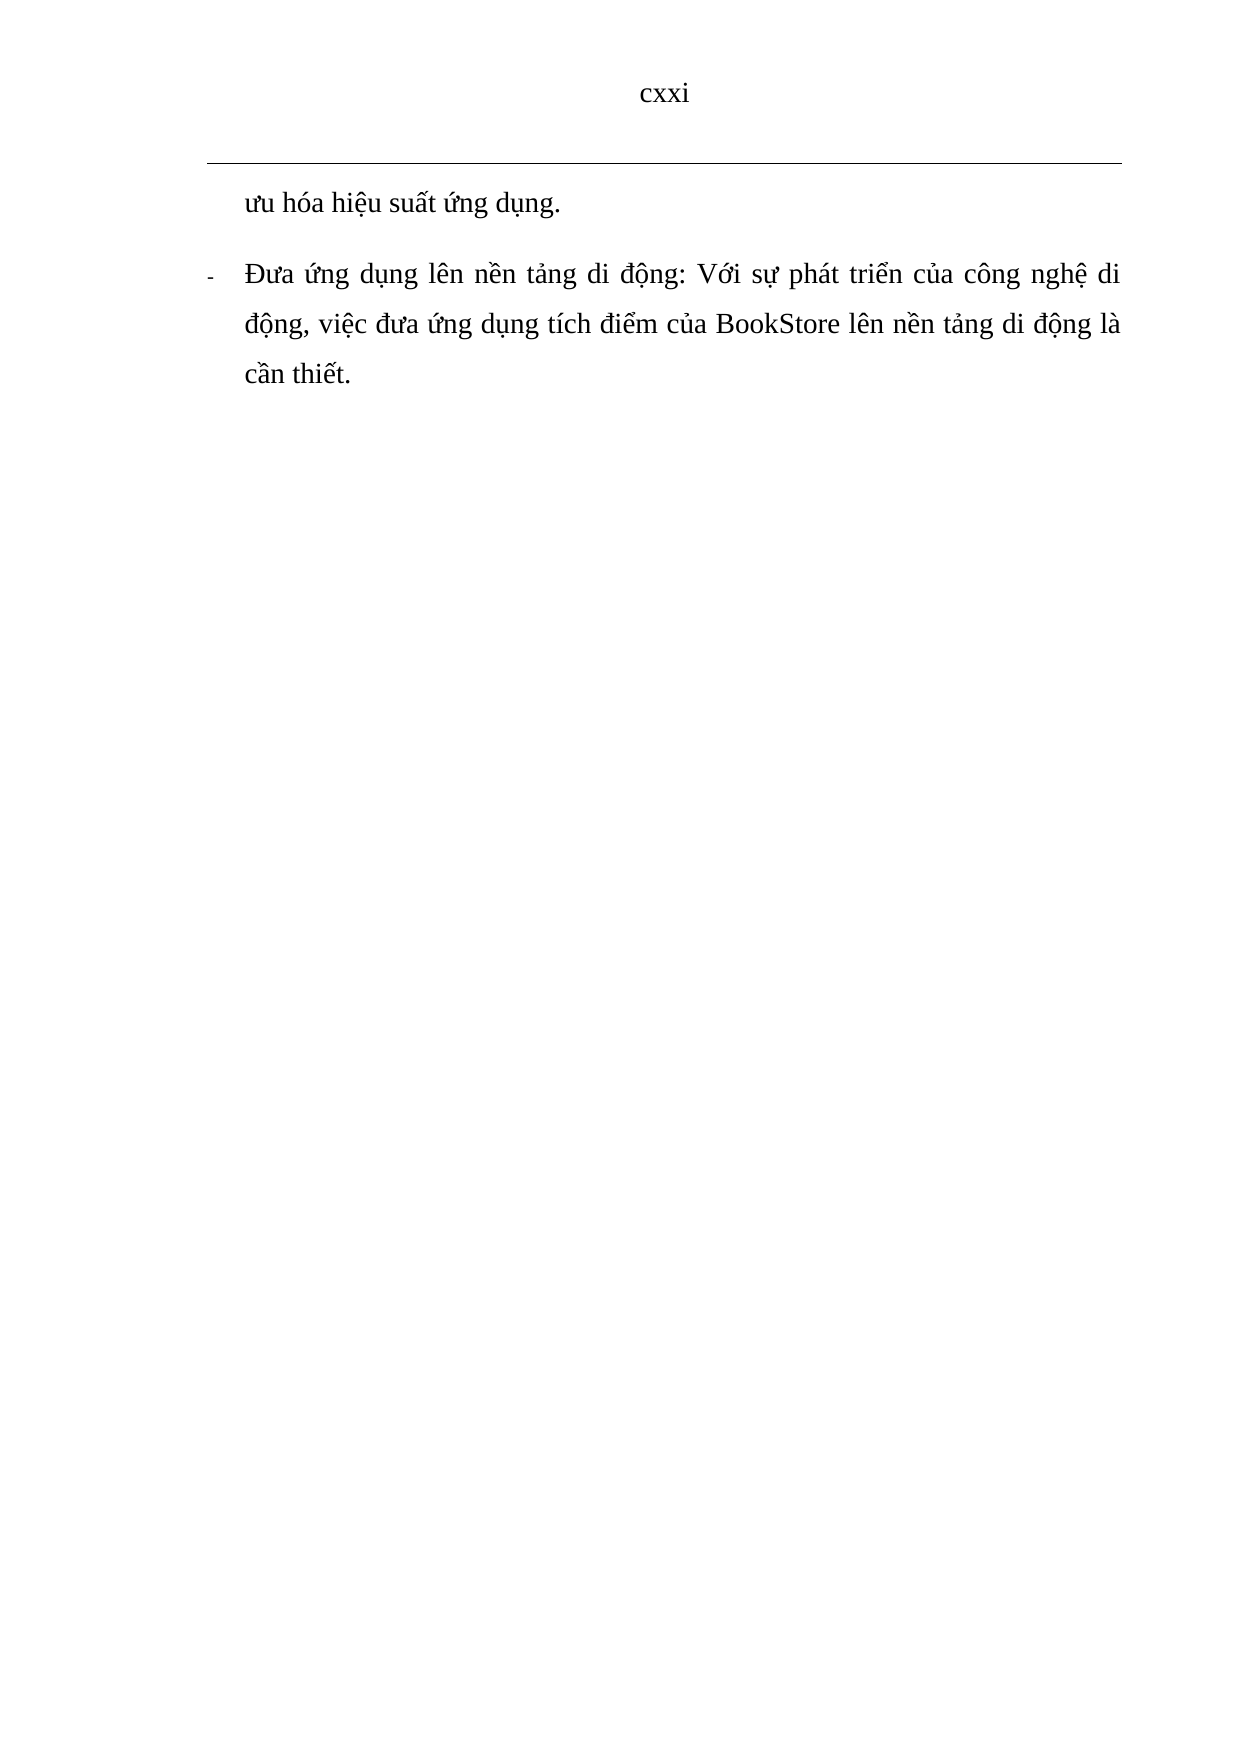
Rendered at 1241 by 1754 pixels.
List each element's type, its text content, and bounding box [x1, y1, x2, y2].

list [207, 185, 1122, 218]
list Đưa ứng dụng lên nền tảng di động: Với sự phát triển của công nghệ di động, việc đưa ứng dụng tích điểm của BookStore lên nền tảng di động là cần thiết. [207, 256, 1122, 390]
